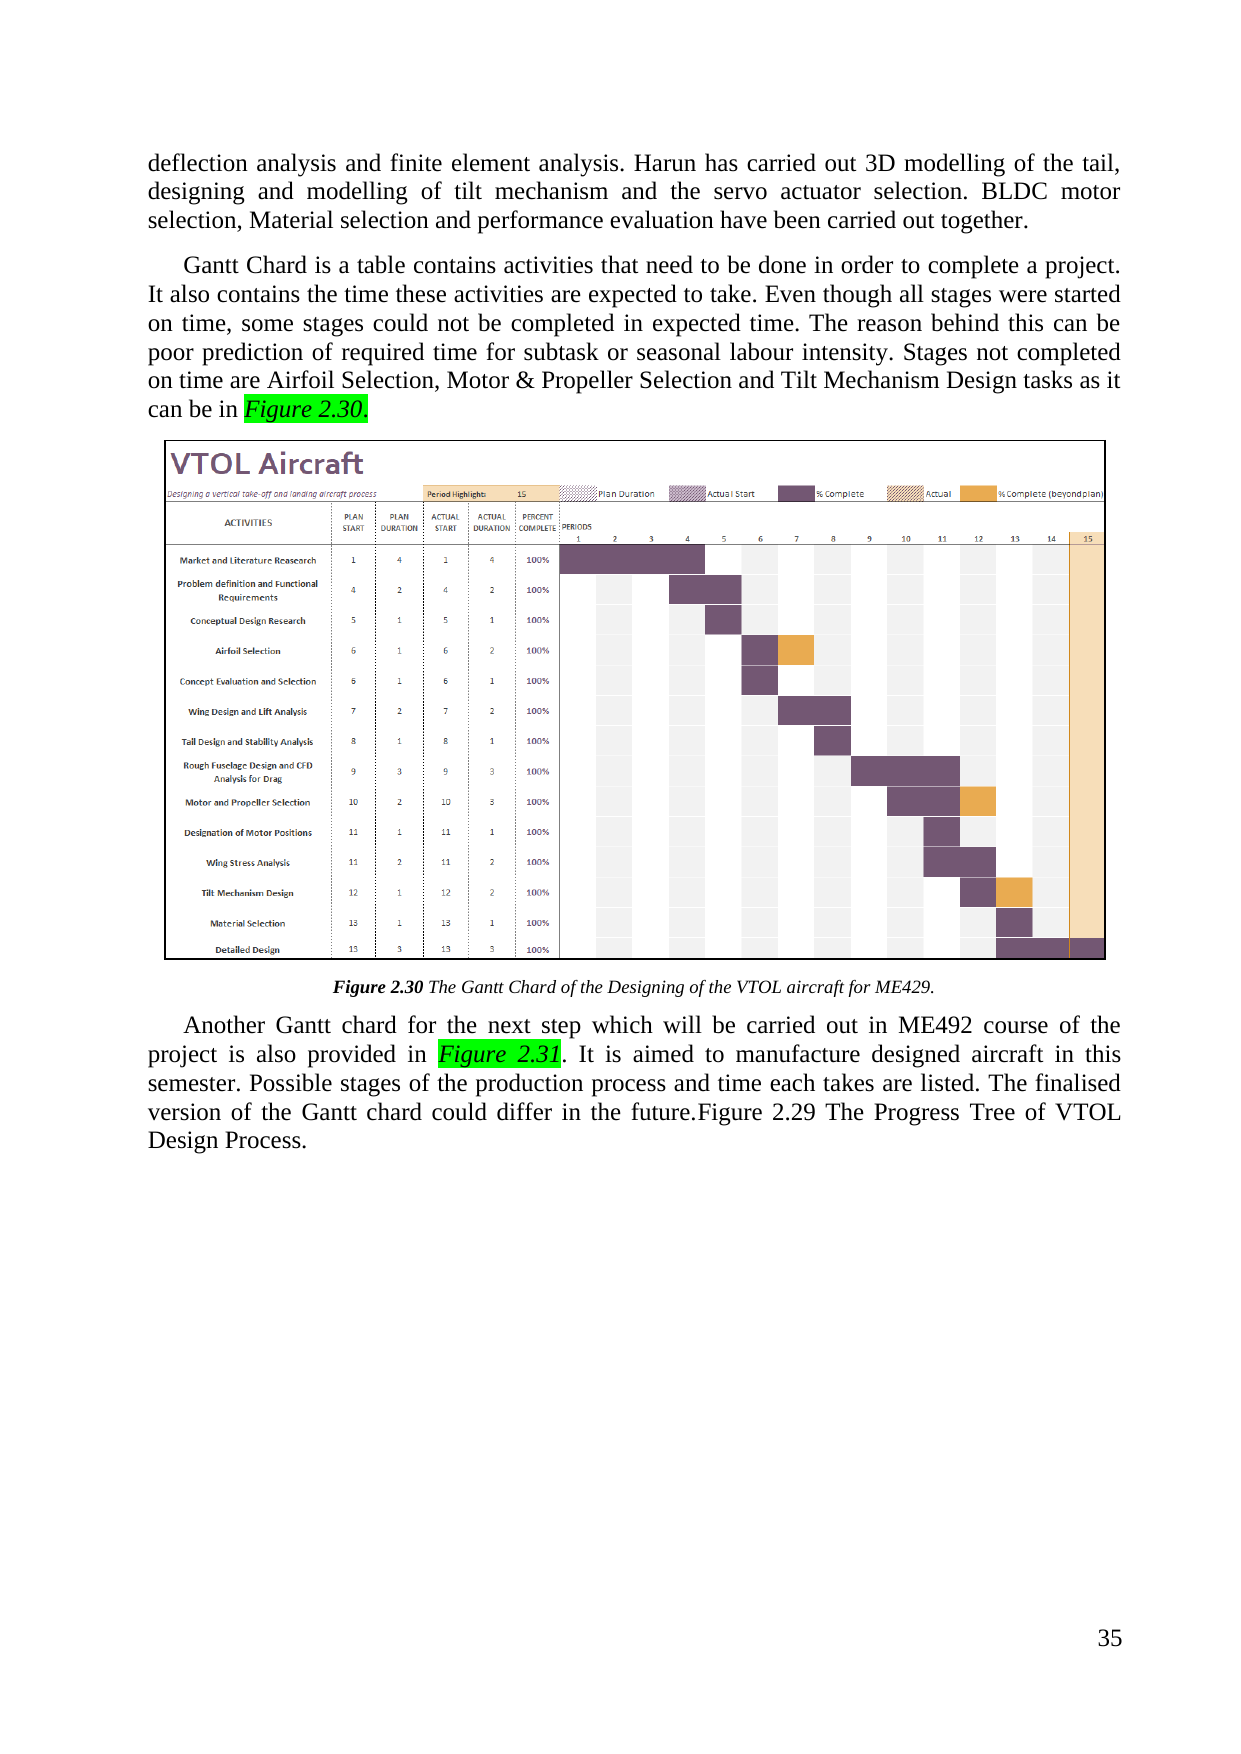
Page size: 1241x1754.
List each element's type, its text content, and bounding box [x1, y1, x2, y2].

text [148, 148, 1122, 234]
picture [166, 441, 1104, 958]
